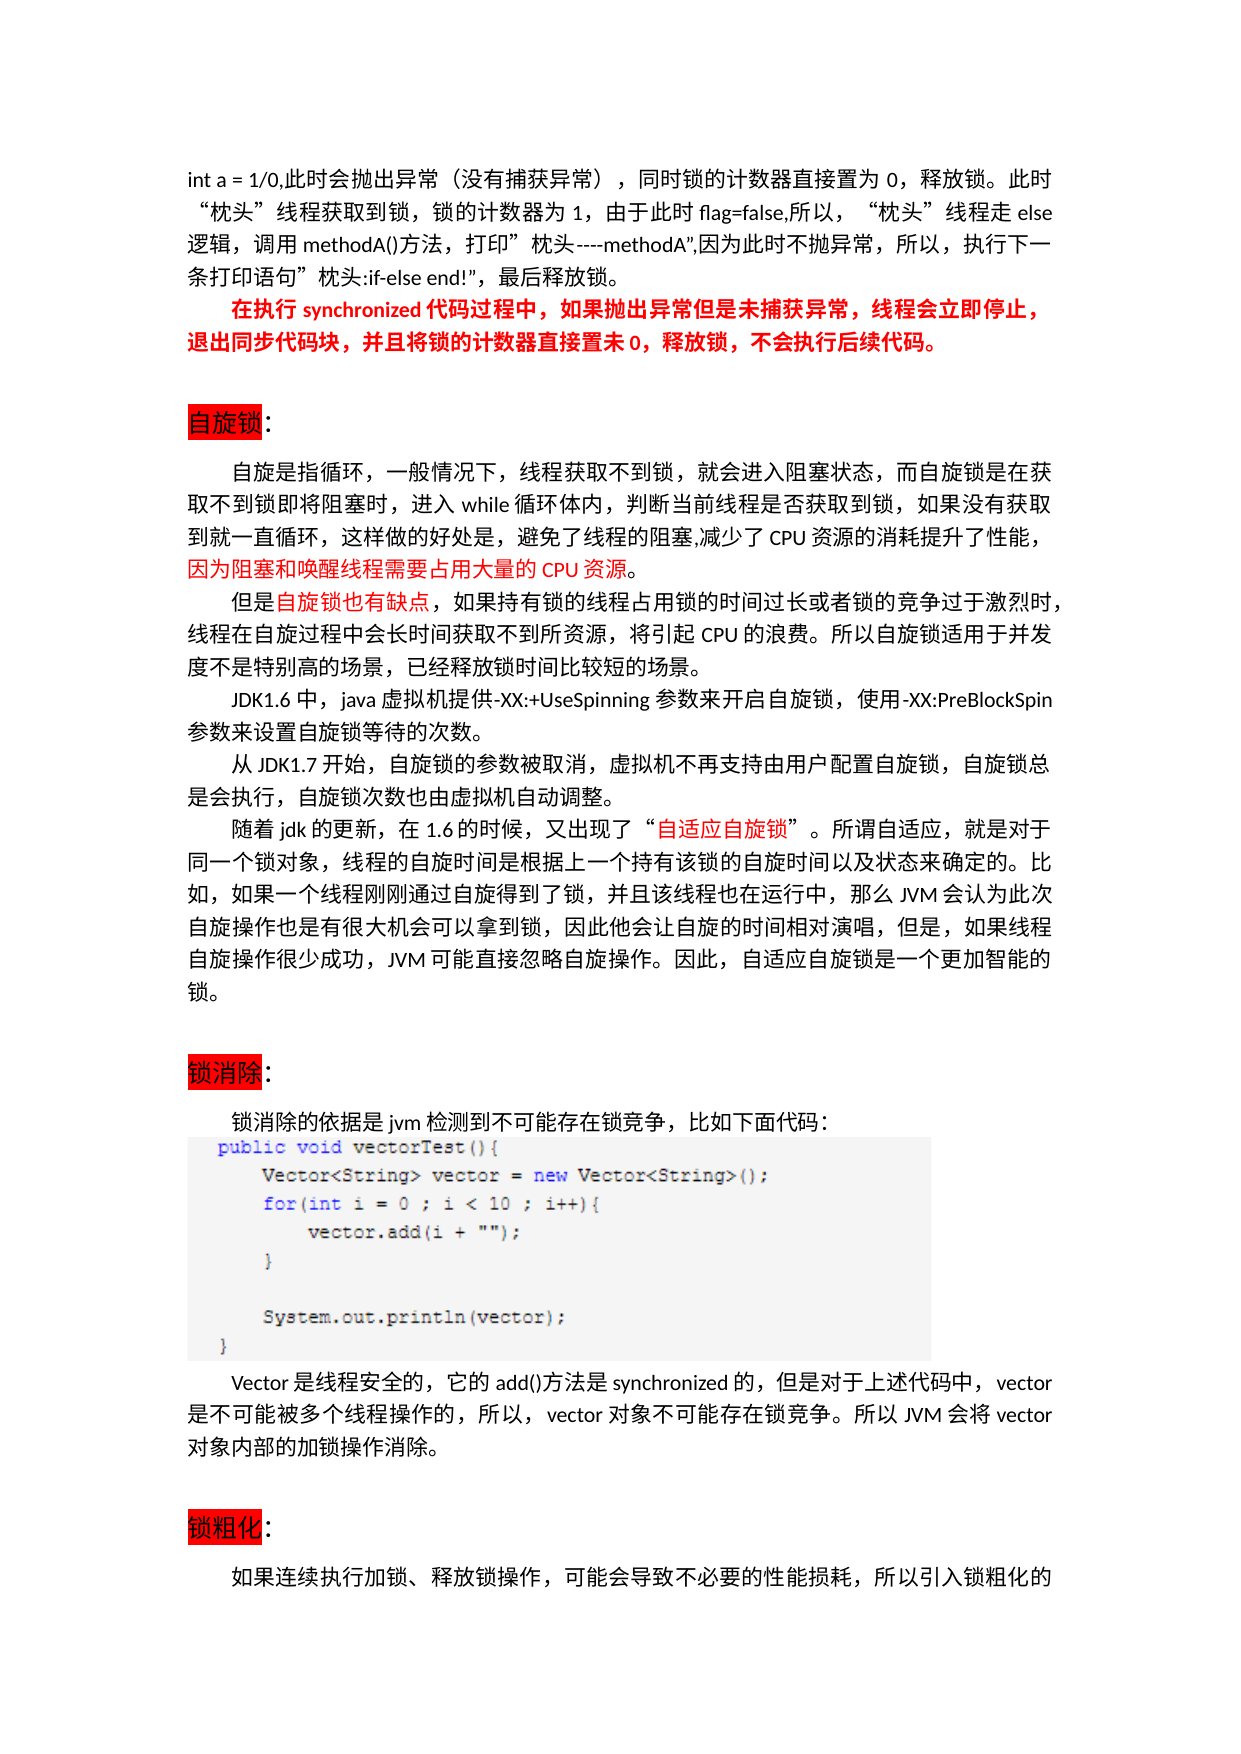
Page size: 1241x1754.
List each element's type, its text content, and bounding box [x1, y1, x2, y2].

list JDK1.6中，java虚拟机提供-XX:+UseSpinning参数来开启自旋锁，使用-XX:PreBlockSpin参数来设置自旋锁等待的次数。 [187, 682, 1053, 747]
list 随着jdk的更新，在1.6的时候，又出现了“自适应自旋锁”。所谓自适应，就是对于同一个锁对象，线程的自旋时间是根据上一个持有该锁的自旋时间以及状态来确定的。比如，如果一个线程刚刚通过自旋得到了锁，并且该线程也在运行中，那么JVM会认为此次自旋操作也是有很大机会可以拿到锁，因此他会让自旋的时间相对演唱，但是，如果线程自旋操作很少成功，JVM可能直接忽略自旋操作。因此，自适应自旋锁是一个更加智能的锁。 [187, 812, 1053, 1007]
list 锁消除的依据是jvm检测到不可能存在锁竞争，比如下面代码： [187, 1104, 1053, 1137]
list 但是自旋锁也有缺点，如果持有锁的线程占用锁的时间过长或者锁的竞争过于激烈时，线程在自旋过程中会长时间获取不到所资源，将引起CPU的浪费。所以自旋锁适用于并发度不是特别高的场景，已经释放锁时间比较短的场景。 [187, 584, 1053, 682]
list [187, 1559, 1053, 1592]
list 从JDK1.7开始，自旋锁的参数被取消，虚拟机不再支持由用户配置自旋锁，自旋锁总是会执行，自旋锁次数也由虚拟机自动调整。 [187, 747, 1053, 812]
list 自旋是指循环，一般情况下，线程获取不到锁，就会进入阻塞状态，而自旋锁是在获取不到锁即将阻塞时，进入while循环体内，判断当前线程是否获取到锁，如果没有获取到就一直循环，这样做的好处是，避免了线程的阻塞,减少了CPU资源的消耗提升了性能，因为阻塞和唤醒线程需要占用大量的CPU资源。 [187, 454, 1053, 584]
list Vector是线程安全的，它的add()方法是synchronized的，但是对于上述代码中，vector是不可能被多个线程操作的，所以，vector对象不可能存在锁竞争。所以JVM会将vector对象内部的加锁操作消除。 [187, 1364, 1053, 1462]
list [187, 162, 1053, 292]
list 锁消除： [187, 1039, 1053, 1104]
list 在执行synchronized代码过程中，如果抛出异常但是未捕获异常，线程会立即停止，退出同步代码块，并且将锁的计数器直接置未0，释放锁，不会执行后续代码。 [187, 292, 1053, 357]
list 自旋锁： [187, 389, 1053, 454]
picture [187, 1137, 932, 1361]
list 锁粗化： [187, 1494, 1053, 1559]
